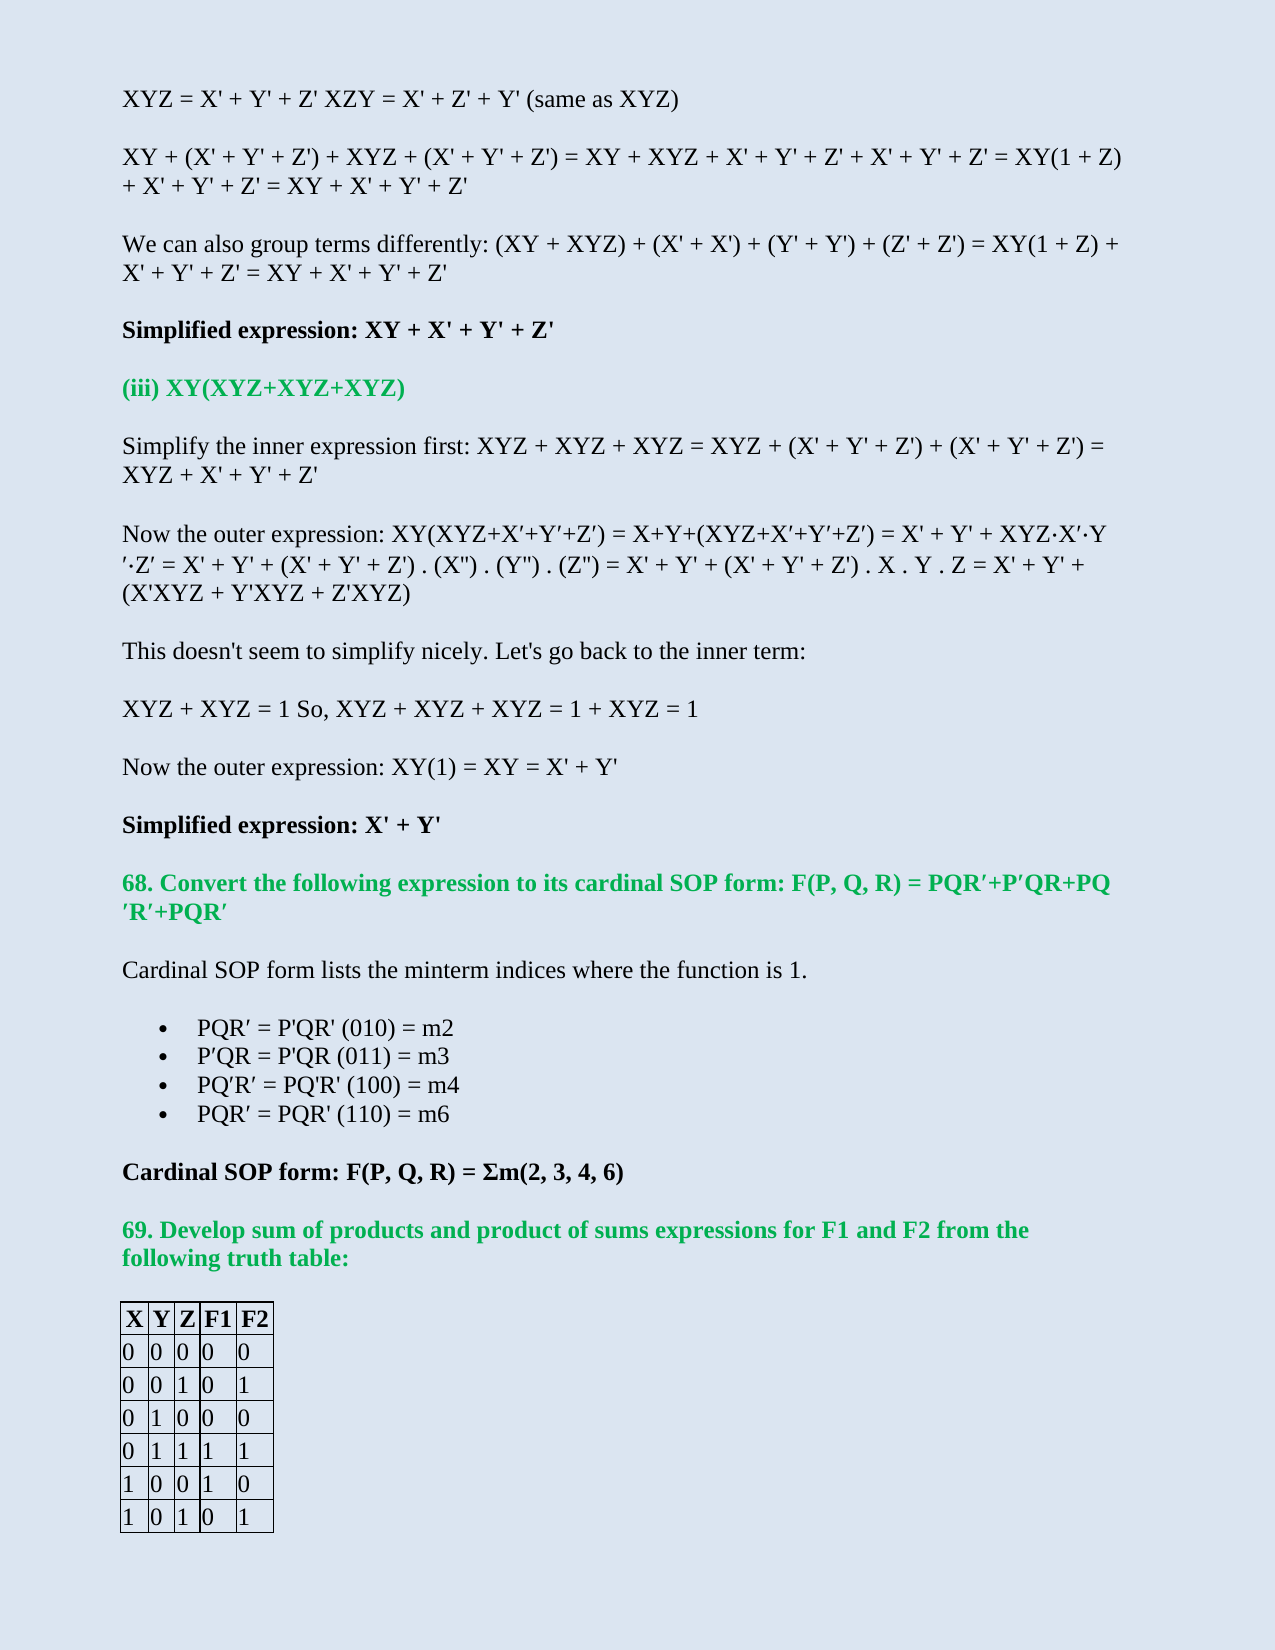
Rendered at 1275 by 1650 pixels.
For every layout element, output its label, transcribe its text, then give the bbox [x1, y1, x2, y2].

table_header F2​ [237, 1303, 273, 1334]
table_cell 0 [149, 1368, 174, 1400]
table_cell 0 [121, 1434, 148, 1466]
table_cell 0 [121, 1401, 148, 1433]
text Now the outer expression: XY(1)​ = XY = X' + Y' [122, 752, 1125, 781]
table_cell 1 [149, 1434, 174, 1466]
text We can also group terms differently: (XY + XYZ) + (X' + X') + (Y' + Y') + (Z' + Z') = XY(1 + Z) + X' + Y' + Z' = XY + X' + Y' + Z' [122, 229, 1125, 286]
text Cardinal SOP form lists the minterm indices where the function is 1. [122, 955, 1125, 983]
text XYZ + XYZ = 1 So, XYZ + XYZ + XYZ = 1 + XYZ = 1 [122, 694, 1125, 723]
table_cell 1 [201, 1434, 236, 1466]
text Simplified expression: XY + X' + Y' + Z' [122, 316, 1125, 344]
table_cell 0 [175, 1335, 199, 1367]
table_cell 1 [175, 1500, 199, 1532]
table_cell 0 [237, 1335, 273, 1367]
list PQ′R′ = PQ'R' (100) = m4 [159, 1070, 1125, 1099]
table_cell 0 [237, 1467, 273, 1499]
text XYZ = X' + Y' + Z' XZY = X' + Z' + Y' (same as XYZ) [122, 84, 1125, 113]
table_cell 0 [201, 1401, 236, 1433]
table_cell 1 [201, 1467, 236, 1499]
table_cell 0 [121, 1335, 148, 1367]
text This doesn't seem to simplify nicely. Let's go back to the inner term: [122, 636, 1125, 665]
text Cardinal SOP form: F(P, Q, R) = Σm(2, 3, 4, 6) [122, 1157, 1125, 1186]
text 68. Convert the following expression to its cardinal SOP form: F(P, Q, R) = PQR′+P′QR+PQ′R′+PQR′ [122, 868, 1125, 926]
table_header X [121, 1303, 148, 1334]
table_cell 0 [201, 1500, 236, 1532]
list P′QR = P'QR (011) = m3 [159, 1041, 1125, 1070]
table_cell 1 [149, 1401, 174, 1433]
table_cell 1 [121, 1500, 148, 1532]
text Simplify the inner expression first: XYZ + XYZ + XYZ = XYZ + (X' + Y' + Z') + (X' + Y' + Z') = XYZ + X' + Y' + Z' [122, 431, 1125, 489]
text 69. Develop sum of products and product of sums expressions for F1​ and F2​ from the following truth table: [122, 1215, 1125, 1272]
table_cell 1 [175, 1434, 199, 1466]
text (iii) XY(XYZ+XYZ+XYZ)​ [122, 373, 1125, 402]
table_cell 0 [175, 1467, 199, 1499]
text Now the outer expression: XY(XYZ+X′+Y′+Z′)​ = X+Y+(XYZ+X′+Y′+Z′)​ = X' + Y' + XYZ⋅X′⋅Y′⋅Z′ = X' + Y' + (X' + Y' + Z') . (X'') . (Y'') . (Z'') = X' + Y' + (X' + Y' + Z') . X . Y . Z = X' + Y' + (X'XYZ + Y'XYZ + Z'XYZ) [122, 518, 1125, 607]
table_cell 0 [175, 1401, 199, 1433]
table_cell 0 [201, 1368, 236, 1400]
table_cell 0 [201, 1335, 236, 1367]
text Simplified expression: X' + Y' [122, 810, 1125, 839]
table_cell 1 [237, 1500, 273, 1532]
table_cell 1 [237, 1434, 273, 1466]
table_cell 0 [149, 1500, 174, 1532]
table_cell 0 [237, 1401, 273, 1433]
table_cell 1 [175, 1368, 199, 1400]
table_cell 1 [237, 1368, 273, 1400]
list PQR′ = P'QR' (010) = m2 [159, 1013, 1125, 1041]
table_header F1​ [201, 1303, 236, 1334]
text XY + (X' + Y' + Z') + XYZ + (X' + Y' + Z') = XY + XYZ + X' + Y' + Z' + X' + Y' + Z' = XY(1 + Z) + X' + Y' + Z' = XY + X' + Y' + Z' [122, 142, 1125, 200]
table_cell 0 [149, 1467, 174, 1499]
table_cell 0 [149, 1335, 174, 1367]
table_cell 0 [121, 1368, 148, 1400]
table_header Y [149, 1303, 174, 1334]
table_header Z [175, 1303, 199, 1334]
table_cell 1 [121, 1467, 148, 1499]
list PQR′ = PQR' (110) = m6 [159, 1099, 1125, 1128]
